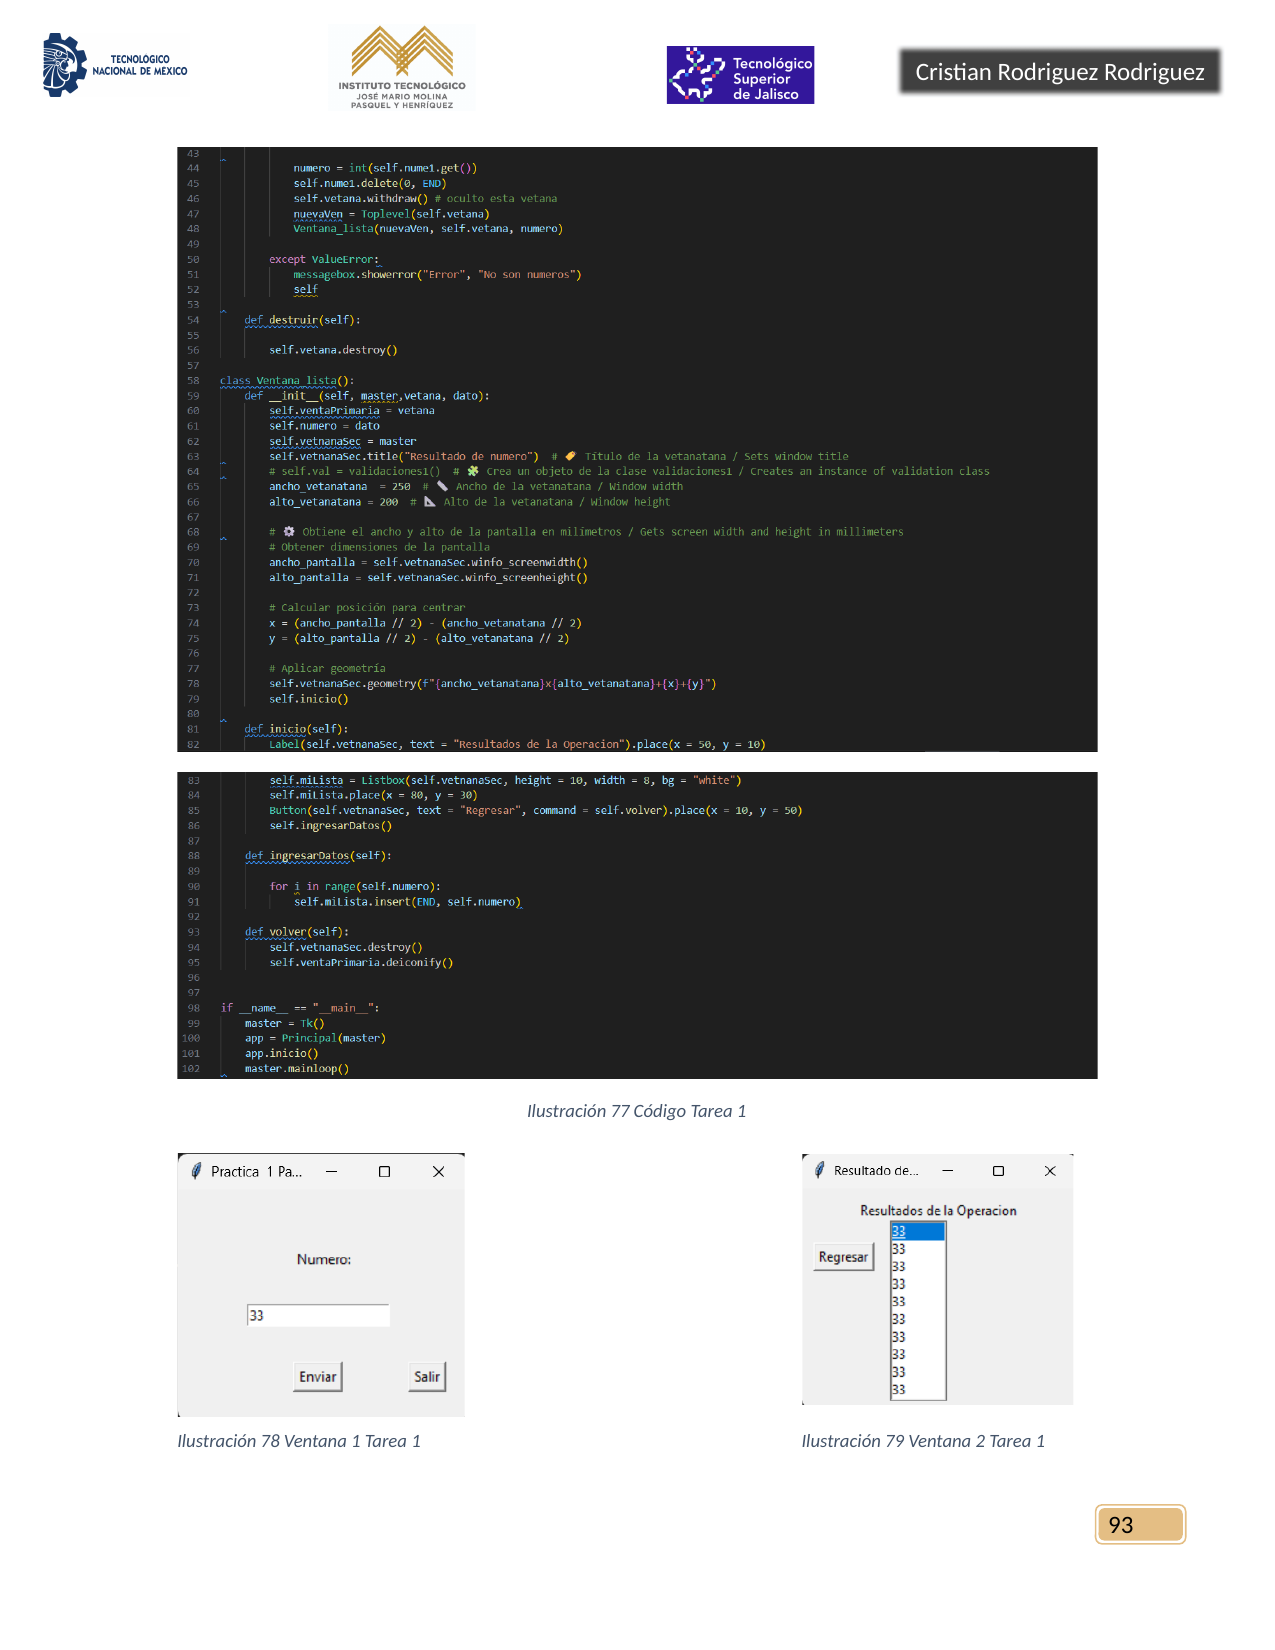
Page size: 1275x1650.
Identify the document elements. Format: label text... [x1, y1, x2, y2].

picture [801, 1154, 1073, 1404]
picture [177, 772, 1098, 1079]
picture [666, 46, 815, 104]
picture [42, 33, 190, 97]
picture [177, 1153, 465, 1416]
picture [177, 147, 1098, 752]
picture [328, 24, 476, 111]
